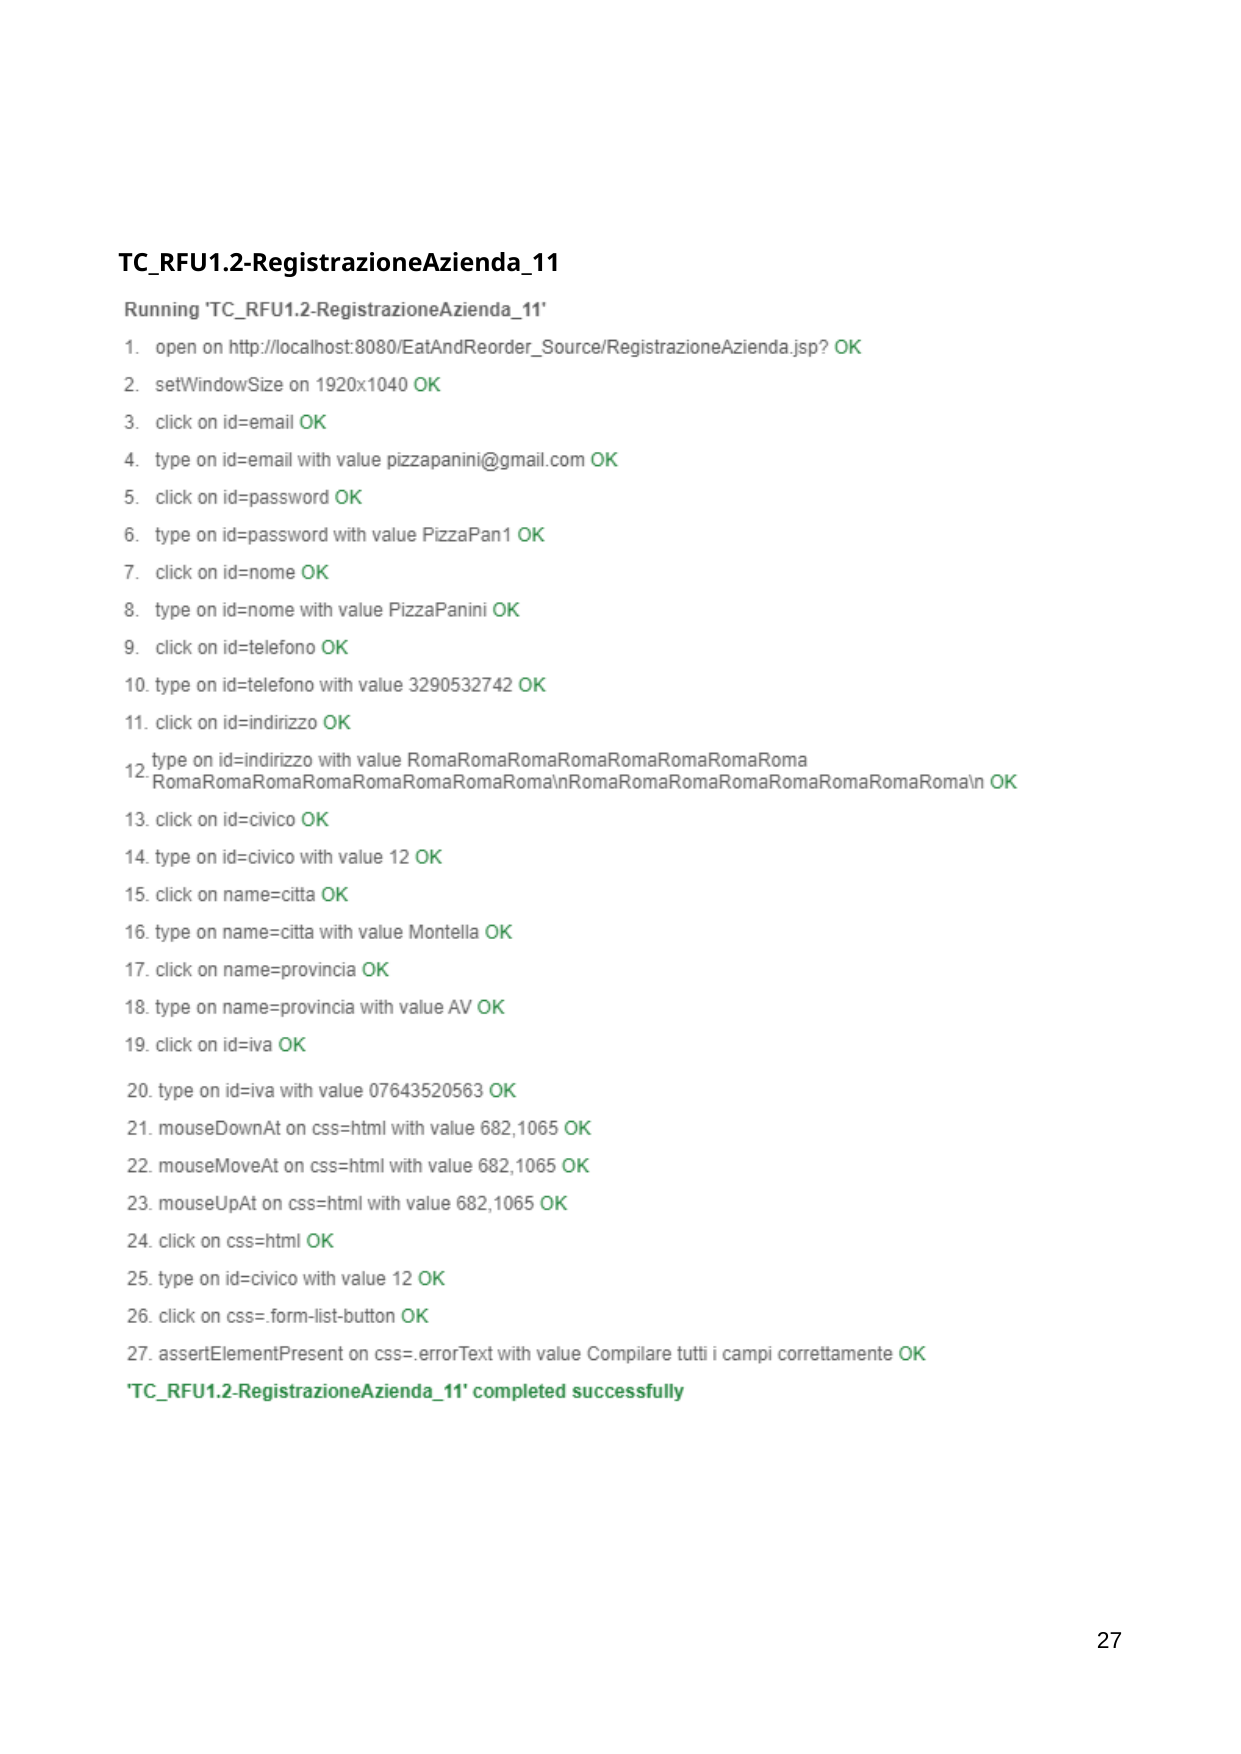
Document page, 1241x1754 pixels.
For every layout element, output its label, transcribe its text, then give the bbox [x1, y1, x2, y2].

picture [118, 1074, 934, 1406]
text TC_RFU1.2-RegistrazioneAzienda_11 [118, 245, 1122, 279]
picture [118, 293, 1027, 1061]
